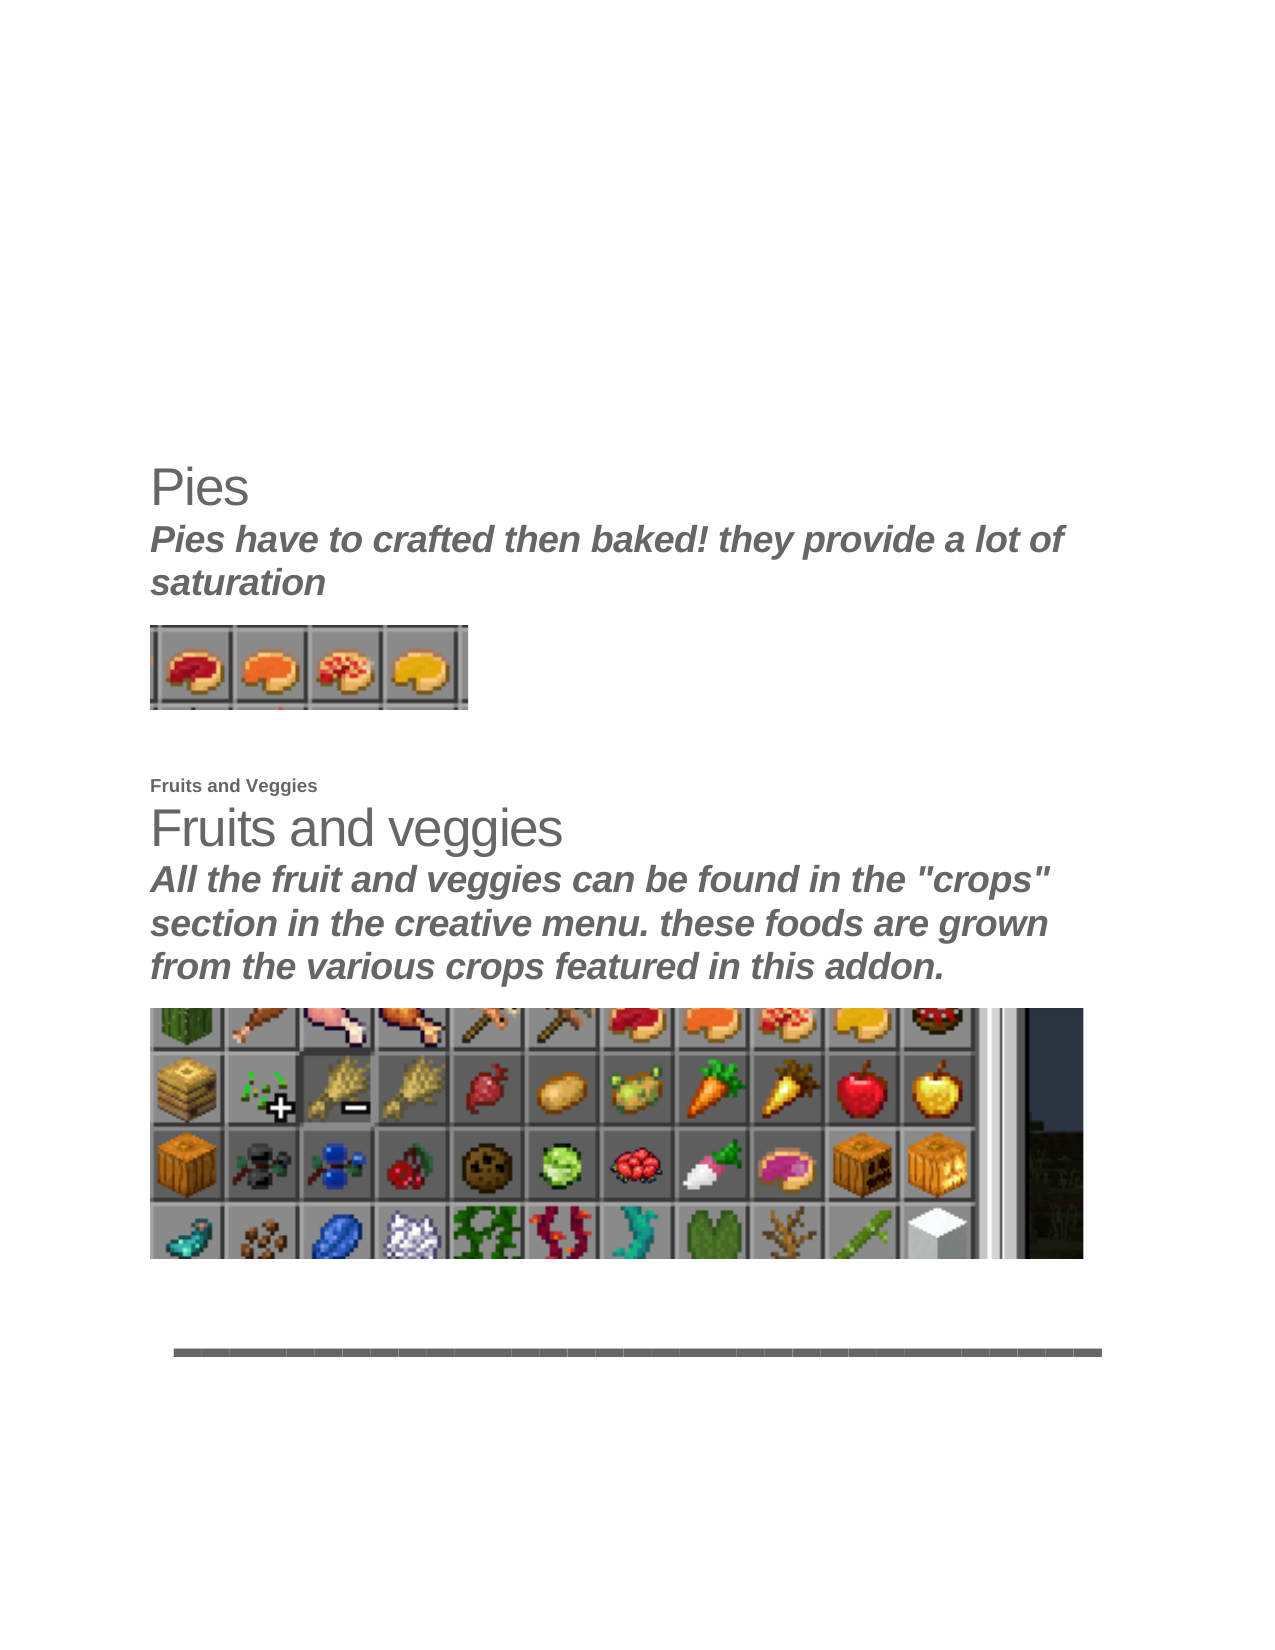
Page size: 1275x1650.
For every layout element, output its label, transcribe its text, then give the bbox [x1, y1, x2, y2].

subtitle Pies [150, 456, 1125, 517]
text ▬▬▬▬▬▬▬▬▬▬▬▬▬▬▬▬▬▬▬▬▬▬▬▬▬▬▬▬▬▬▬▬▬ [150, 1324, 1125, 1364]
subtitle Pies have to crafted then baked! they provide a lot of saturation [150, 517, 1125, 603]
subtitle Fruits and veggies [150, 796, 1125, 858]
picture [150, 1008, 1084, 1259]
picture [150, 625, 469, 710]
text Fruits and Veggies [150, 775, 1125, 796]
subtitle All the fruit and veggies can be found in the "crops" section in the creative menu. these foods are grown from the various crops featured in this addon. [150, 858, 1125, 987]
